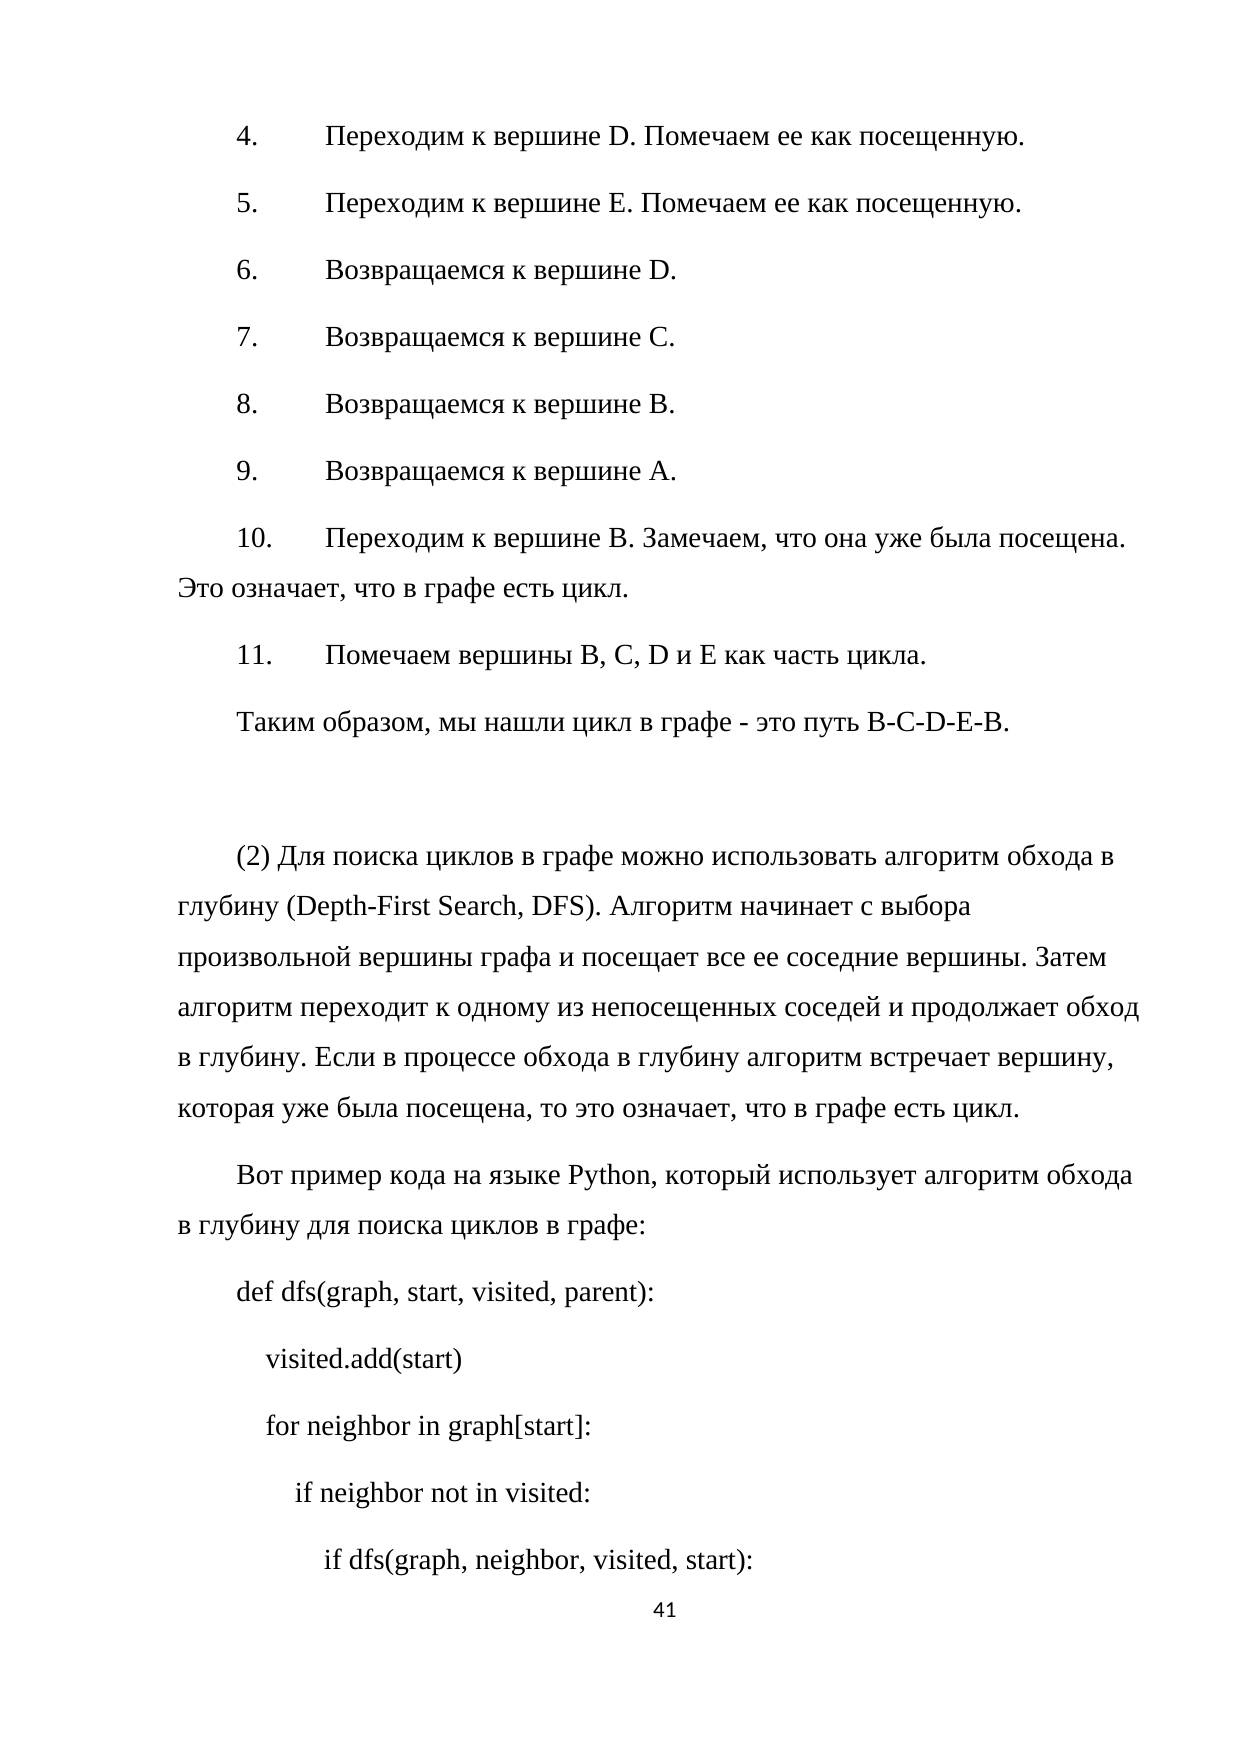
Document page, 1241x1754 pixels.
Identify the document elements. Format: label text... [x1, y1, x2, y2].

text Таким образом, мы нашли цикл в графе - это путь B-C-D-E-B. [177, 704, 1152, 738]
text Вот пример кода на языке Python, который использует алгоритм обхода в глубину для поиска циклов в графе: [177, 1157, 1152, 1241]
text for neighbor in graph[start]: [177, 1408, 1152, 1442]
list Возвращаемся к вершине B. [177, 386, 1152, 419]
list Возвращаемся к вершине D. [177, 252, 1152, 286]
list Переходим к вершине E. Помечаем ее как посещенную. [177, 185, 1152, 219]
list Возвращаемся к вершине A. [177, 453, 1152, 487]
text (2) Для поиска циклов в графе можно использовать алгоритм обхода в глубину (Depth-First Search, DFS). Алгоритм начинает с выбора произвольной вершины графа и посещает все ее соседние вершины. Затем алгоритм переходит к одному из непосещенных соседей и продолжает обход в глубину. Если в процессе обхода в глубину алгоритм встречает вершину, которая уже была посещена, то это означает, что в графе есть цикл. [177, 838, 1152, 1123]
text if neighbor not in visited: [177, 1475, 1152, 1508]
list Переходим к вершине B. Замечаем, что она уже была посещена. Это означает, что в графе есть цикл. [177, 520, 1152, 604]
text if dfs(graph, neighbor, visited, start): [177, 1542, 1152, 1576]
list Возвращаемся к вершине C. [177, 319, 1152, 353]
text def dfs(graph, start, visited, parent): [177, 1274, 1152, 1308]
list Помечаем вершины B, C, D и E как часть цикла. [177, 637, 1152, 671]
list Переходим к вершине D. Помечаем ее как посещенную. [177, 118, 1152, 152]
text visited.add(start) [177, 1341, 1152, 1374]
